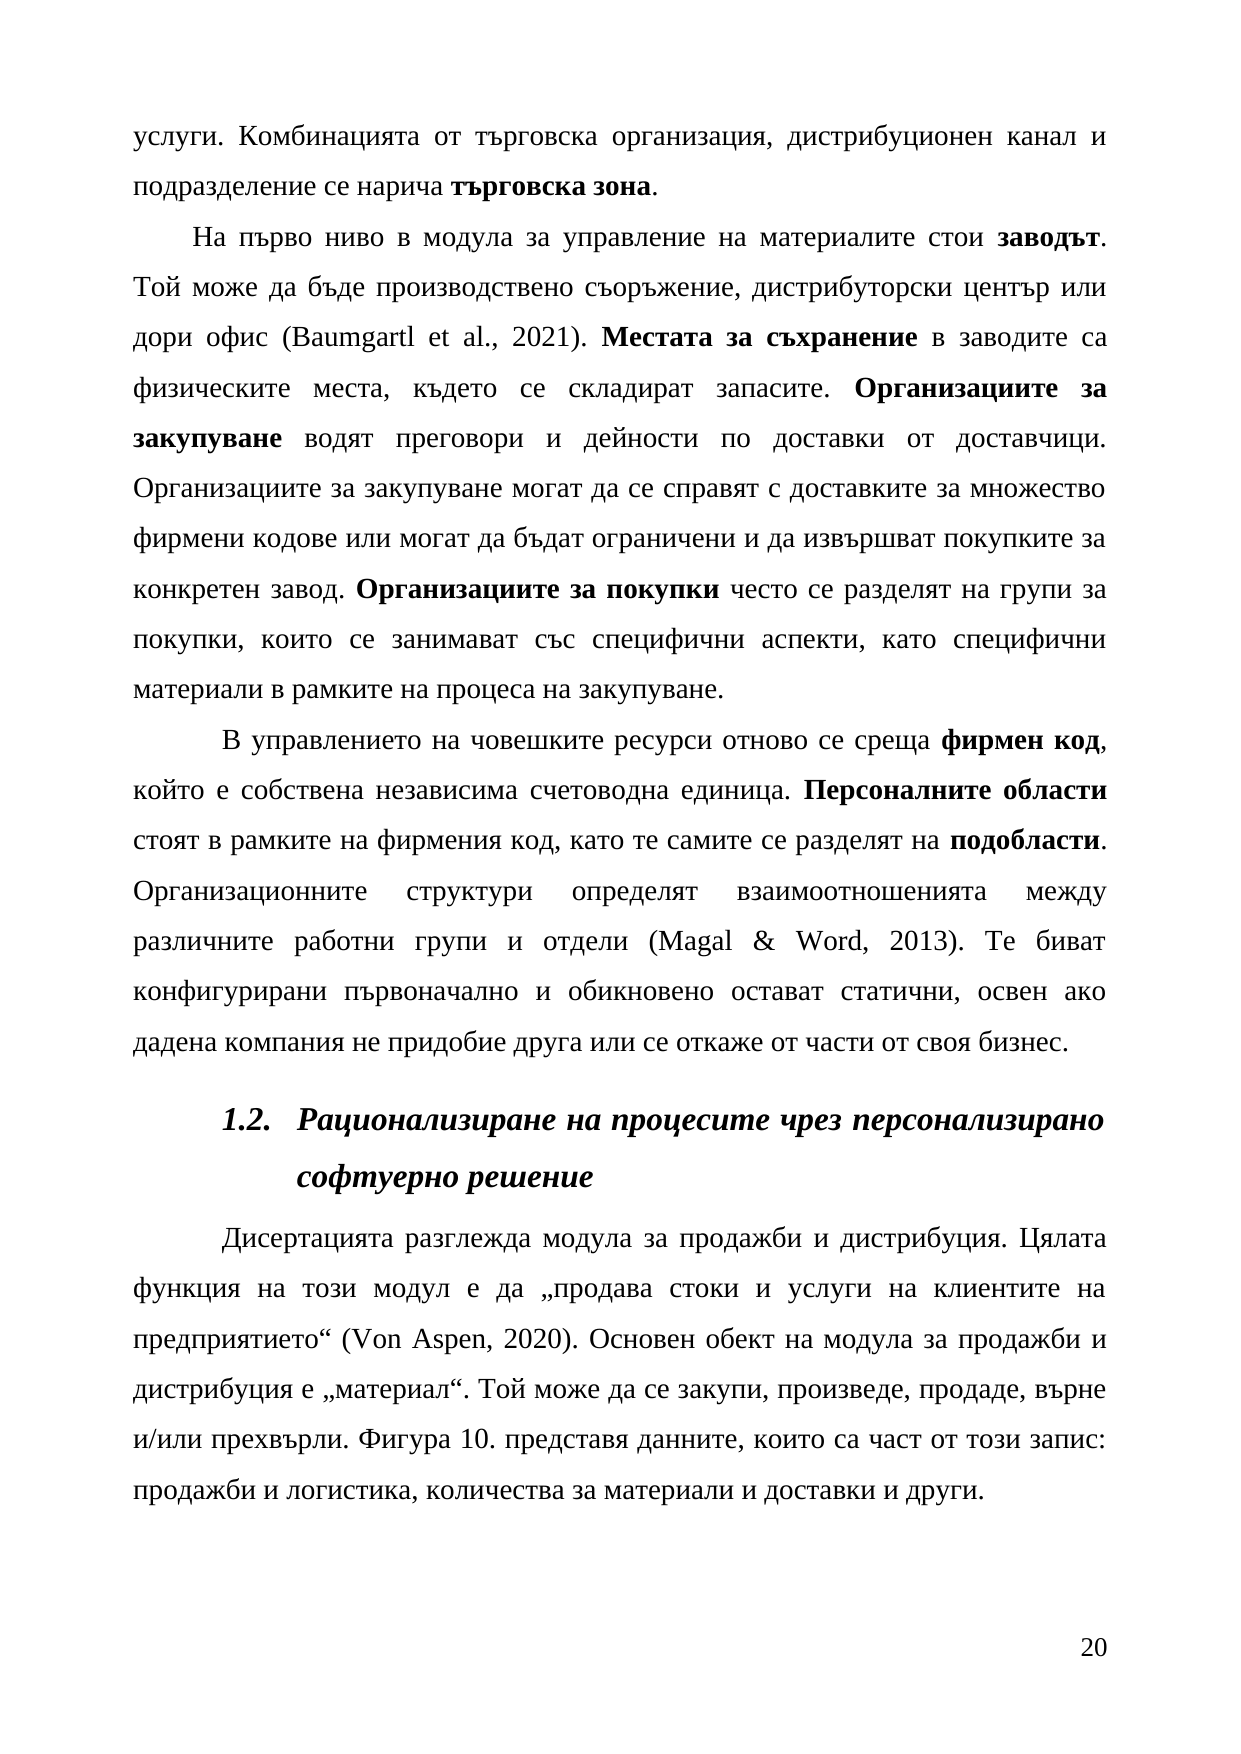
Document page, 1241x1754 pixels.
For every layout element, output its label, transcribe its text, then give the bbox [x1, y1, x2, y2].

text Дисертацията разглежда модула за продажби и дистрибуция. Цялата функция на този модул е да „продава стоки и услуги на клиентите на предприятието“ (Von Aspen, 2020). Основен обект на модула за продажби и дистрибуция е „материал“. Той може да се закупи, произведе, продаде, върне и/или прехвърли. Фигура 10. представя данните, които са част от този запис: продажби и логистика, количества за материали и доставки и други. [133, 1220, 1107, 1505]
text На първо ниво в модула за управление на материалите стои заводът. Той може да бъде производствено съоръжение, дистрибуторски център или дори офис (Baumgartl et al., 2021). Местата за съхранение в заводите са физическите места, където се складират запасите. Организациите за закупуване водят преговори и дейности по доставки от доставчици. Организациите за закупуване могат да се справят с доставките за множество фирмени кодове или могат да бъдат ограничени и да извършват покупките за конкретен завод. Организациите за покупки често се разделят на групи за покупки, които се занимават със специфични аспекти, като специфични материали в рамките на процеса на закупуване. [133, 219, 1107, 705]
subtitle Рационализиране на процесите чрез персонализирано софтуерно решение [222, 1099, 1107, 1195]
text В управлението на човешките ресурси отново се среща фирмен код, който е собствена независима счетоводна единица. Персоналните области стоят в рамките на фирмения код, като те самите се разделят на подобласти. Организационните структури определят взаимоотношенията между различните работни групи и отдели (Magal & Word, 2013). Те биват конфигурирани първоначално и обикновено остават статични, освен ако дадена компания не придобие друга или се откаже от части от своя бизнес. [133, 722, 1107, 1057]
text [133, 118, 1107, 202]
